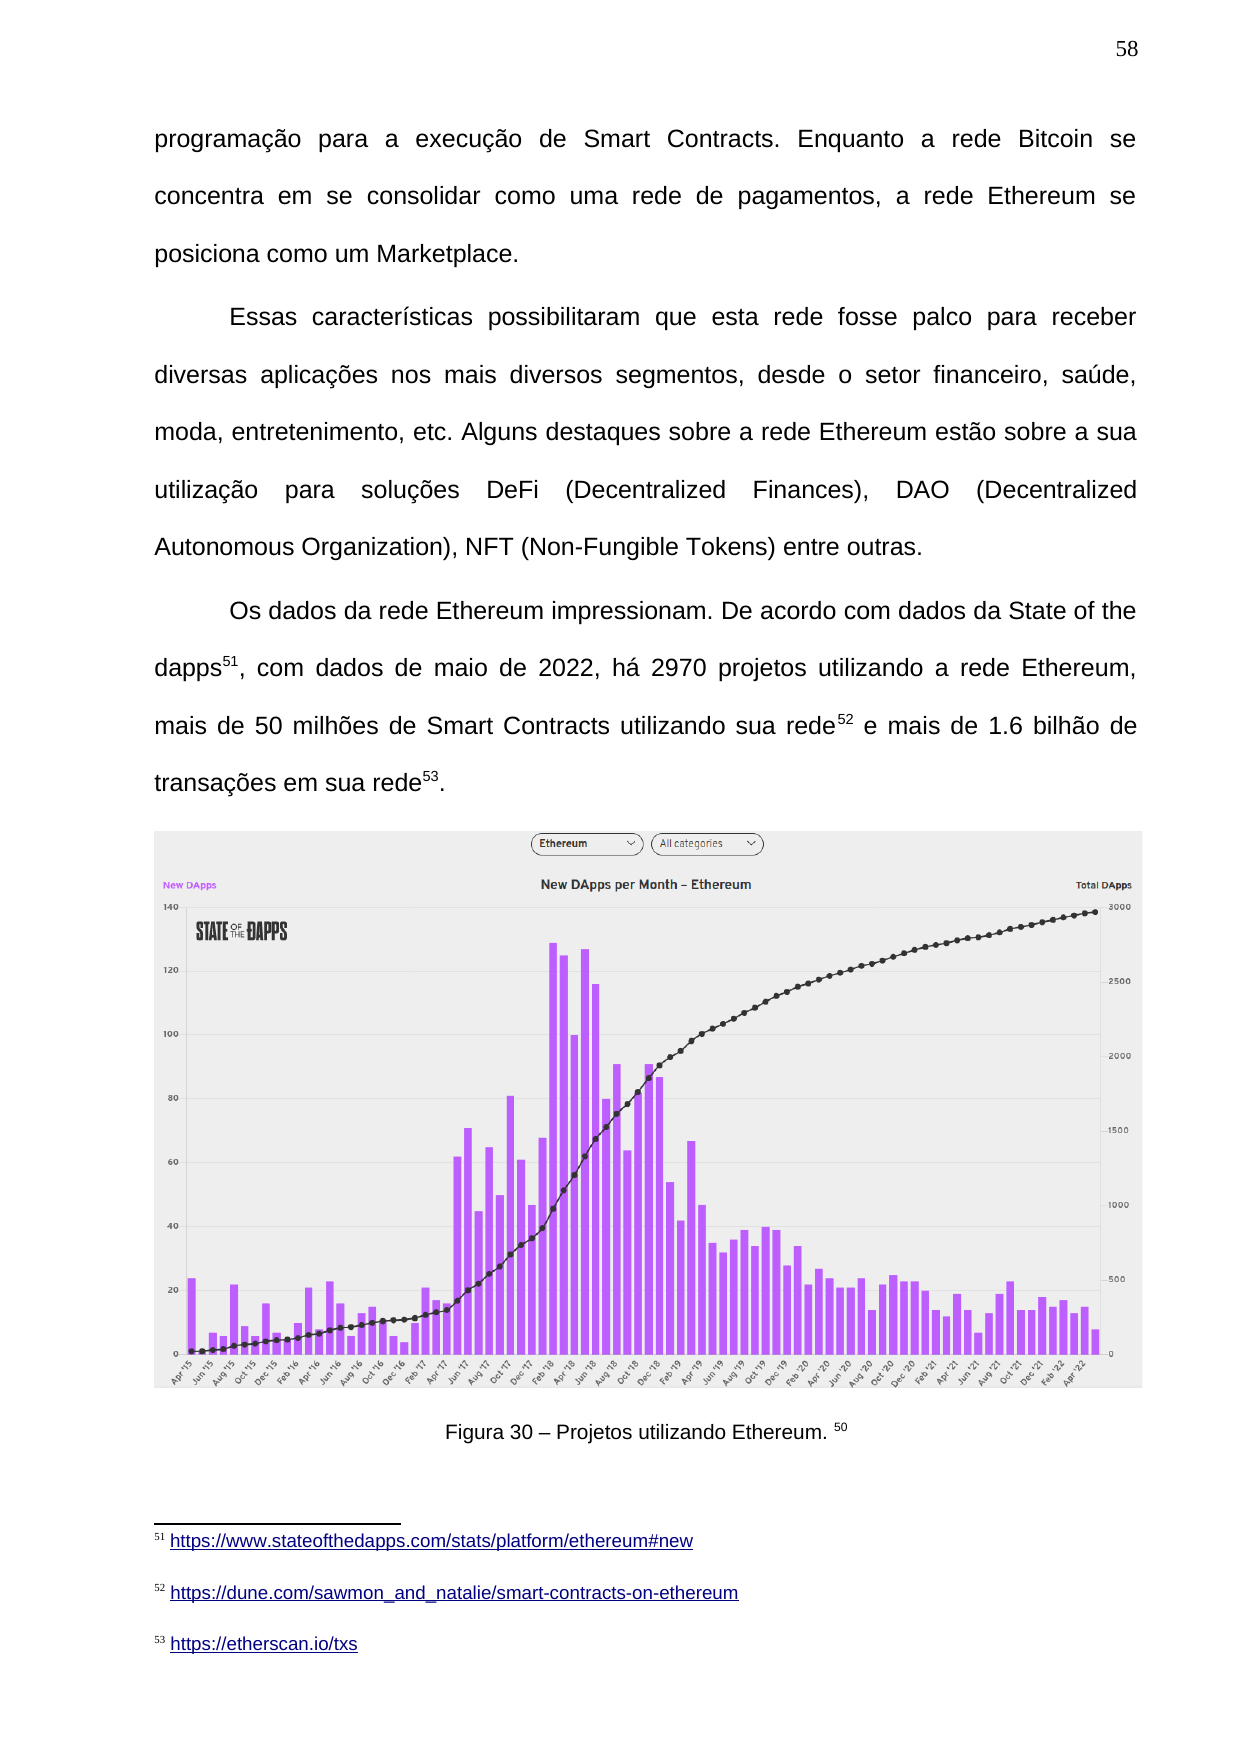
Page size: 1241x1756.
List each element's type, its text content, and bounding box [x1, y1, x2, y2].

text Os dados da rede Ethereum impressionam. De acordo com dados da State of the dapps, com dados de maio de 2022, há 2970 projetos utilizando a rede Ethereum, mais de 50 milhões de Smart Contracts utilizando sua rede e mais de 1.6 bilhão de transações em sua rede. [154, 596, 1138, 797]
picture [154, 831, 1143, 1388]
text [154, 124, 1138, 268]
text Essas características possibilitaram que esta rede fosse palco para receber diversas aplicações nos mais diversos segmentos, desde o setor financeiro, saúde, moda, entretenimento, etc. Alguns destaques sobre a rede Ethereum estão sobre a sua utilização para soluções DeFi (Decentralized Finances), DAO (Decentralized Autonomous Organization), NFT (Non-Fungible Tokens) entre outras. [154, 302, 1138, 561]
text Figura 30 – Projetos utilizando Ethereum. 50 [154, 1419, 1138, 1443]
